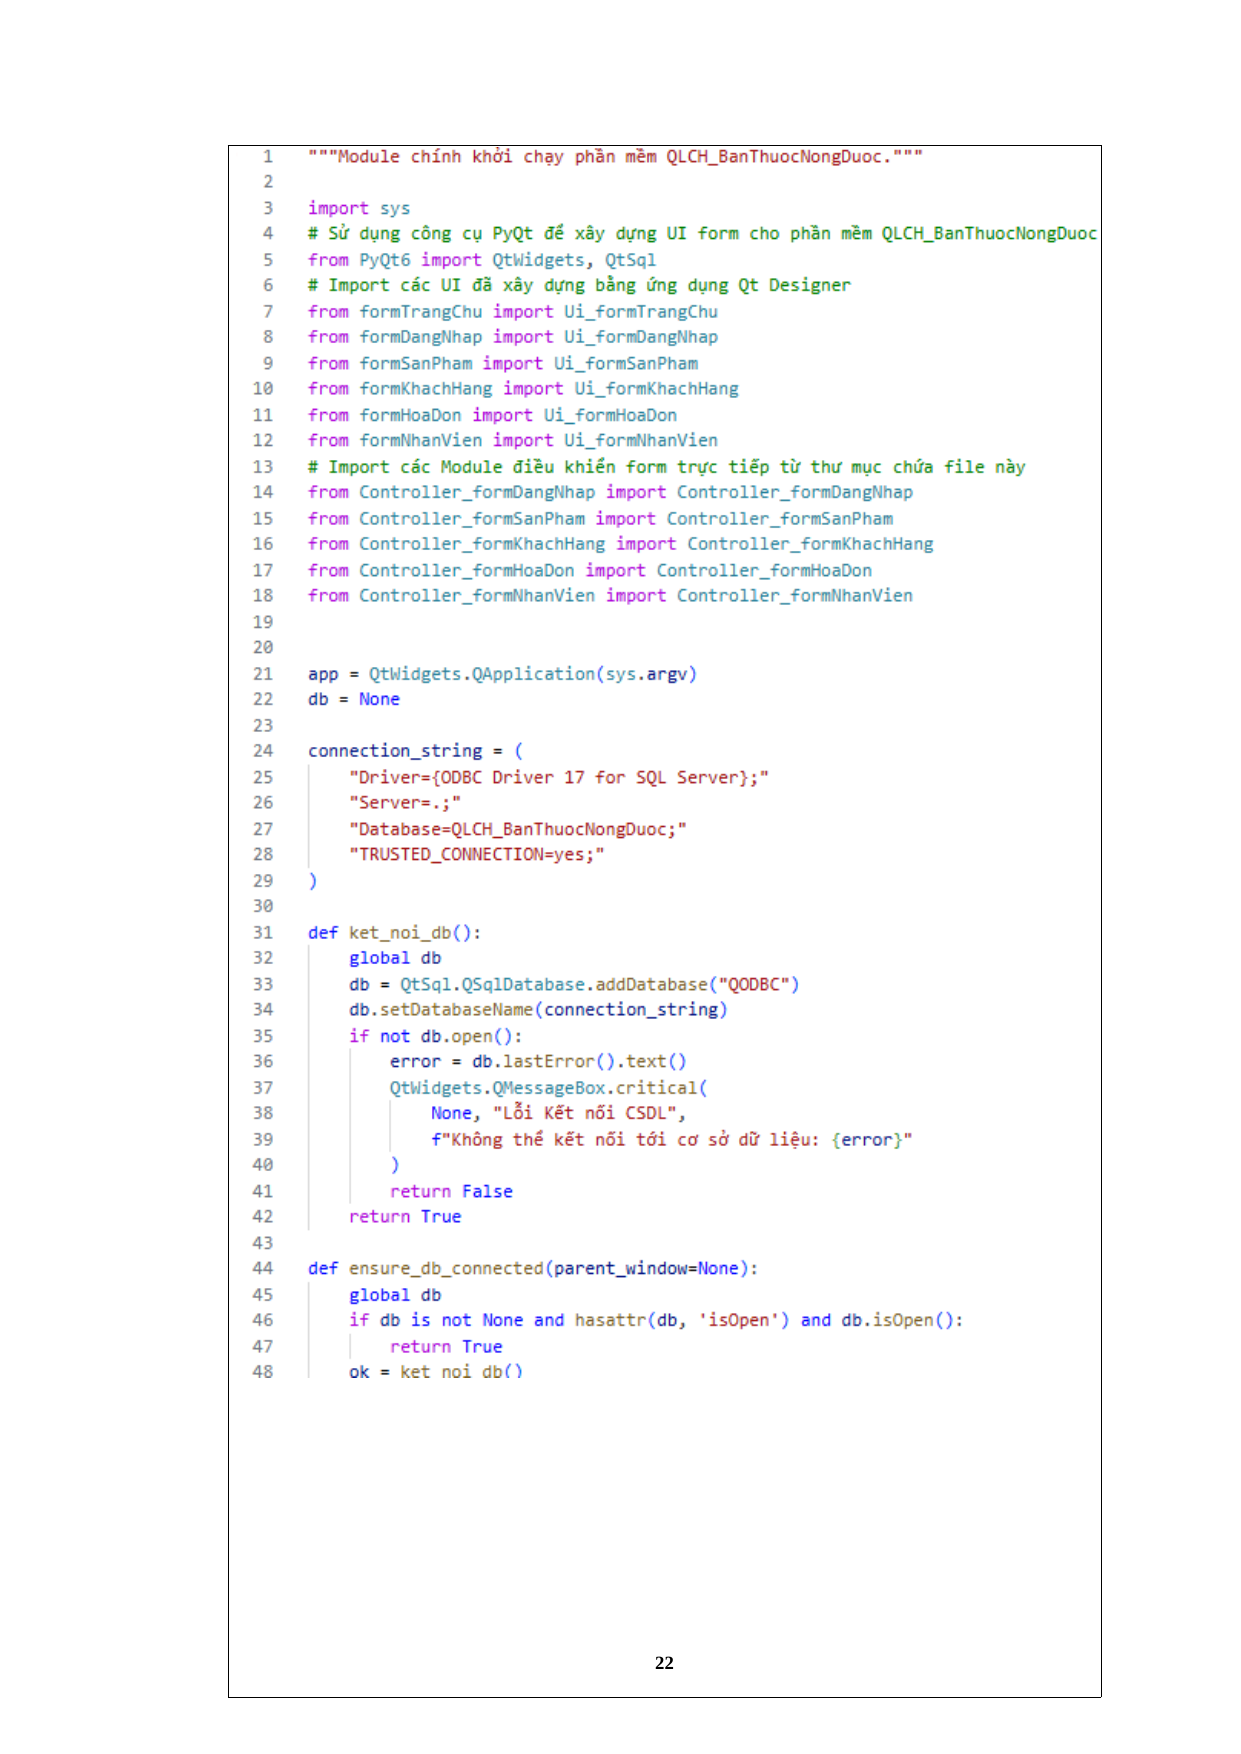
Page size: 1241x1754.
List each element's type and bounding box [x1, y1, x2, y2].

picture [236, 147, 1101, 1378]
